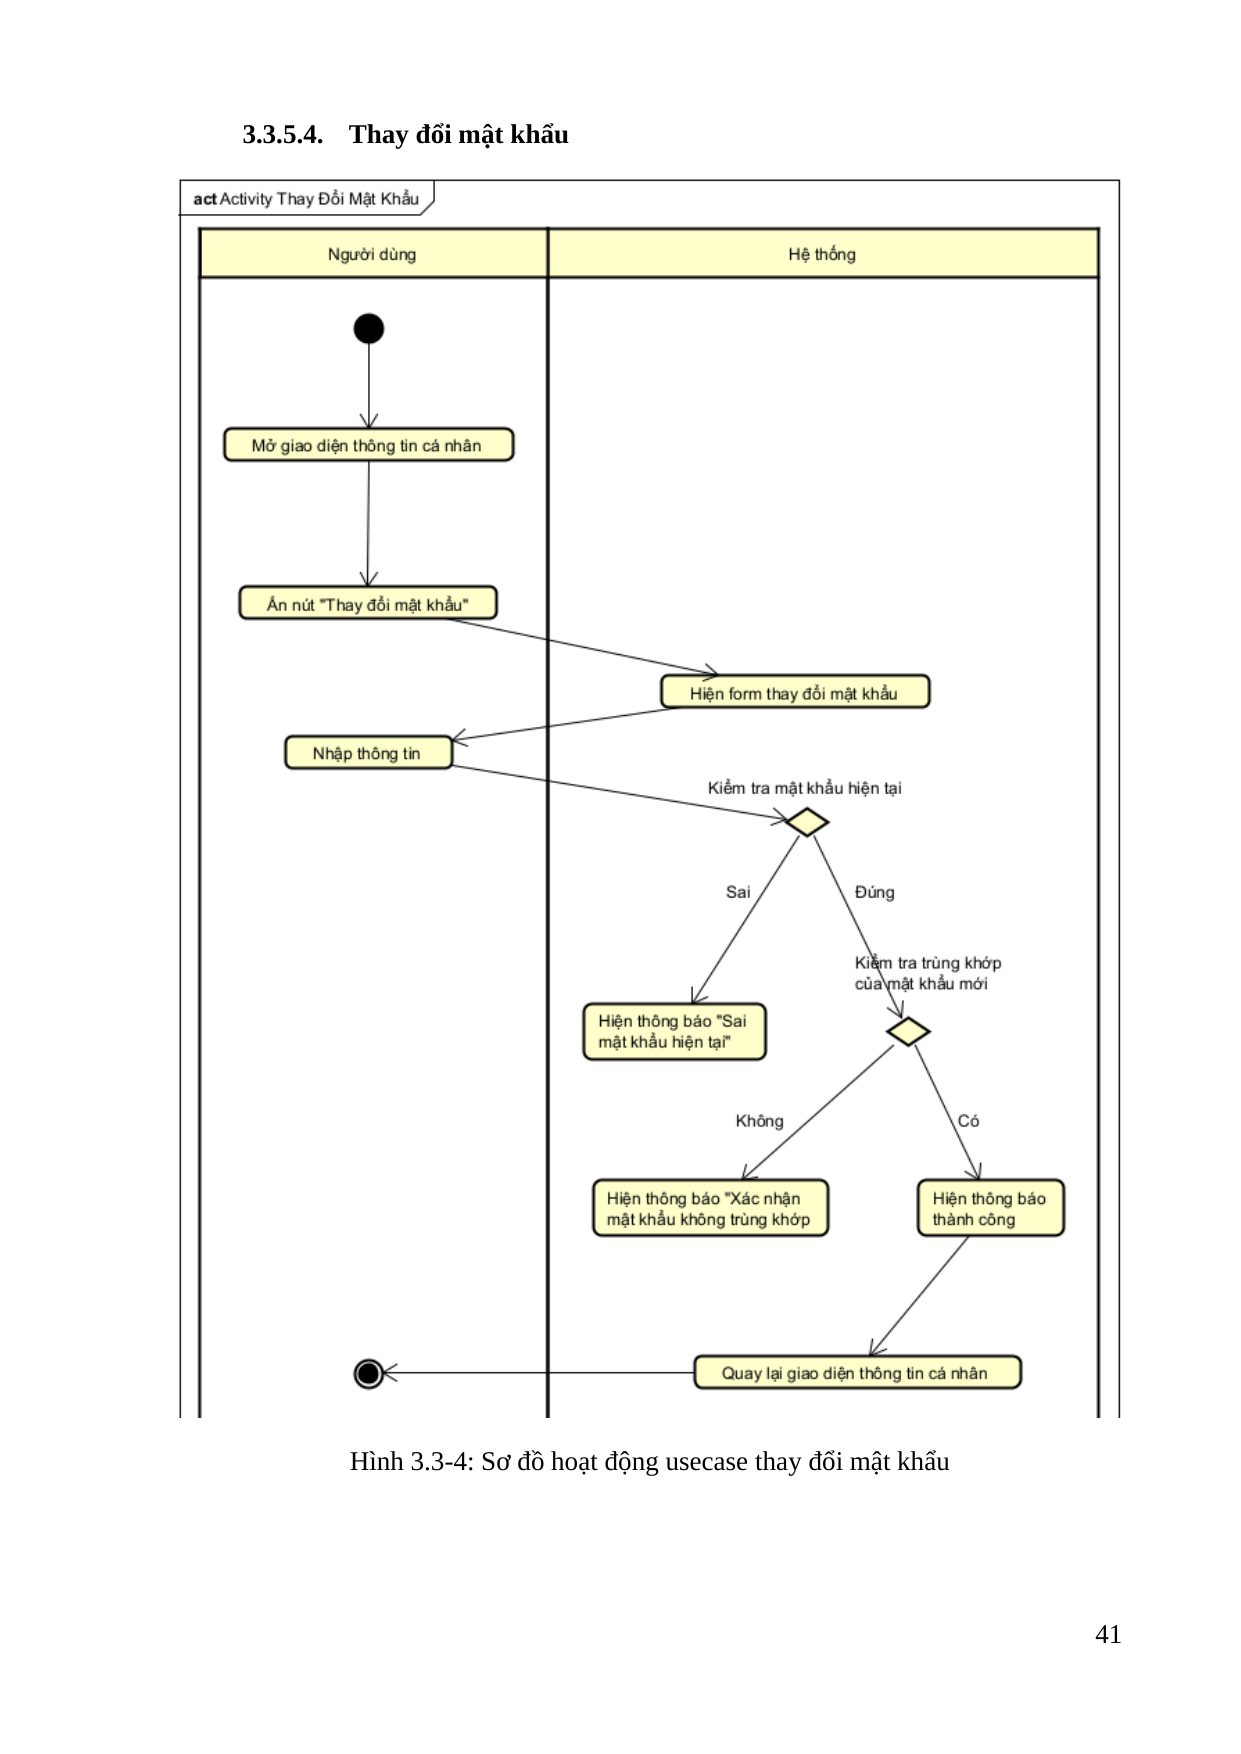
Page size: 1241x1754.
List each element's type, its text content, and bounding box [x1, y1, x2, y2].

text Hình -: Sơ đồ hoạt động usecase thay đổi mật khẩu [177, 1445, 1122, 1476]
subtitle Thay đổi mật khẩu [242, 118, 1122, 149]
picture [177, 177, 1123, 1418]
